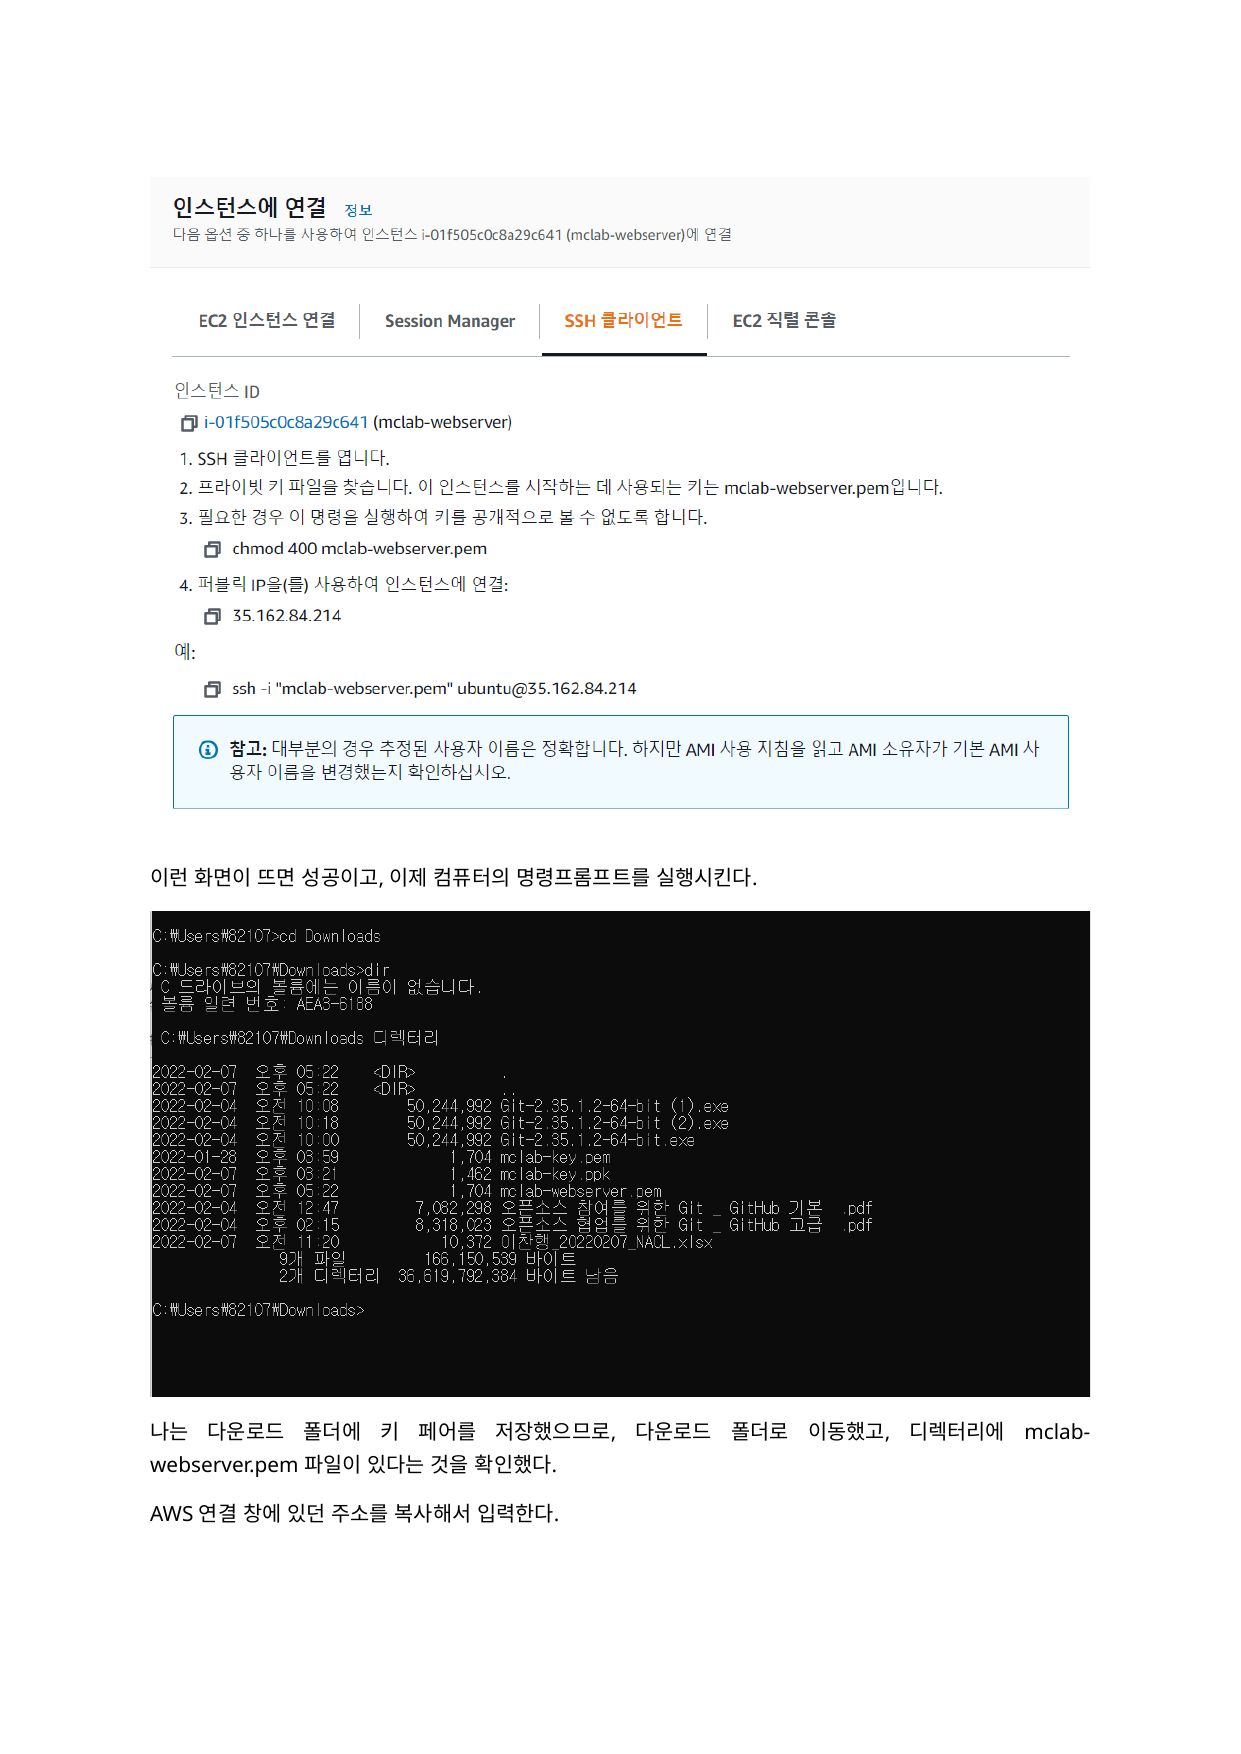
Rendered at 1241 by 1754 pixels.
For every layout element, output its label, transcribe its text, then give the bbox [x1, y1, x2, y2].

text 이런 화면이 뜨면 성공이고, 이제 컴퓨터의 명령프롬프트를 실행시킨다. [150, 862, 1090, 892]
picture [150, 177, 1091, 843]
text AWS 연결 창에 있던 주소를 복사해서 입력한다. [150, 1498, 1090, 1528]
picture [150, 911, 1091, 1397]
text 나는 다운로드 폴더에 키 페어를 저장했으므로, 다운로드 폴더로 이동했고, 디렉터리에 mclab-webserver.pem 파일이 있다는 것을 확인했다. [150, 1416, 1090, 1479]
